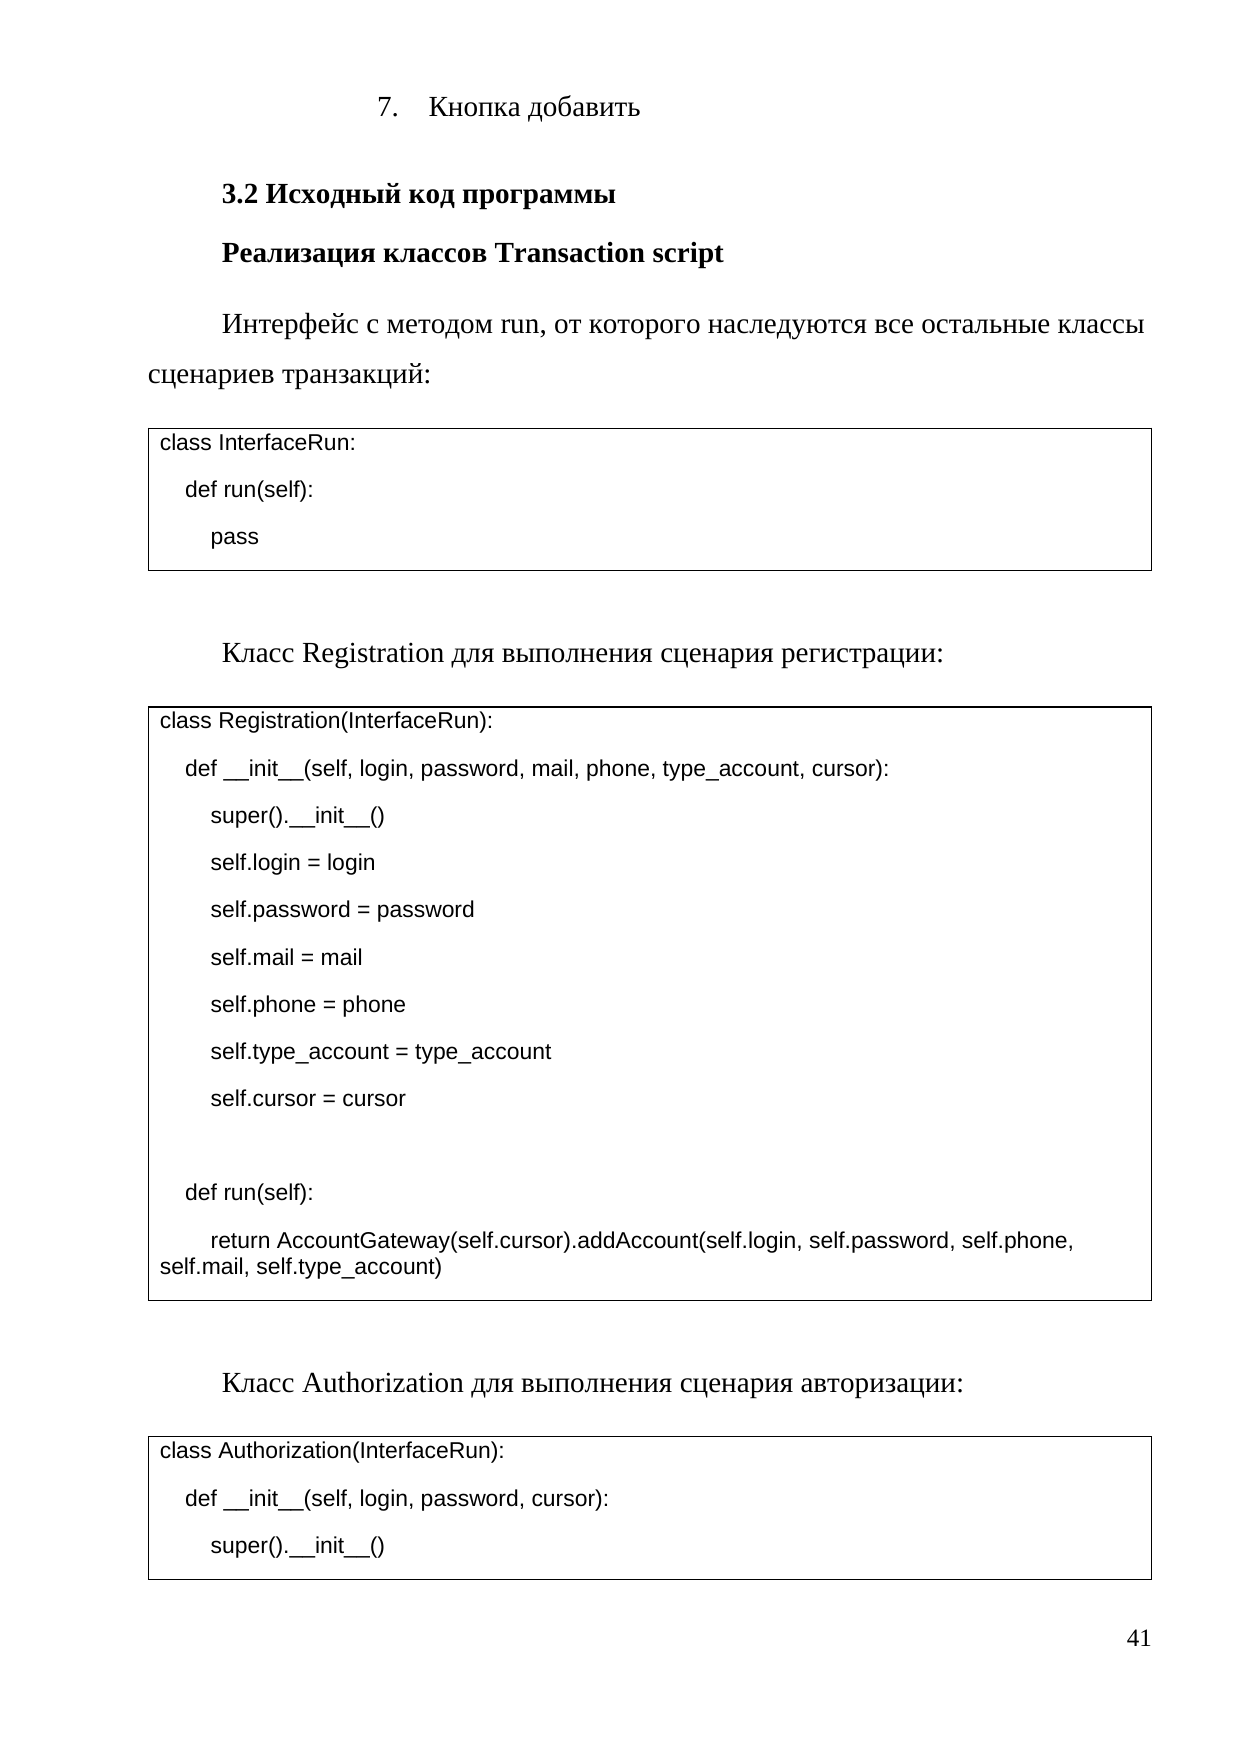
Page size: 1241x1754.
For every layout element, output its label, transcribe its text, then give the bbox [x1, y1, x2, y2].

subtitle 3.2 Исходный код программы [148, 176, 1152, 210]
text Интерфейс с методом run, от которого наследуются все остальные классы сценариев транзакций: [148, 306, 1152, 390]
text Класс Registration для выполнения сценария регистрации: [148, 635, 1152, 669]
text Класс Authorization для выполнения сценария авторизации: [148, 1365, 1152, 1399]
text Реализация классов Transaction script [148, 235, 1152, 269]
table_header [149, 1437, 1151, 1579]
table_header class Registration(InterfaceRun): def __init__(self, login, password, mail, phone, type_account, cursor): super().__init__() self.login = login self.password = password self.mail = mail self.phone = phone self.type_account = type_account self.cursor = cursor def run(self): return AccountGateway(self.cursor).addAccount(self.login, self.password, self.phone, self.mail, self.type_account) [149, 708, 1151, 1300]
list Кнопка добавить [399, 89, 1152, 122]
table_header class InterfaceRun: def run(self): pass [149, 429, 1151, 570]
